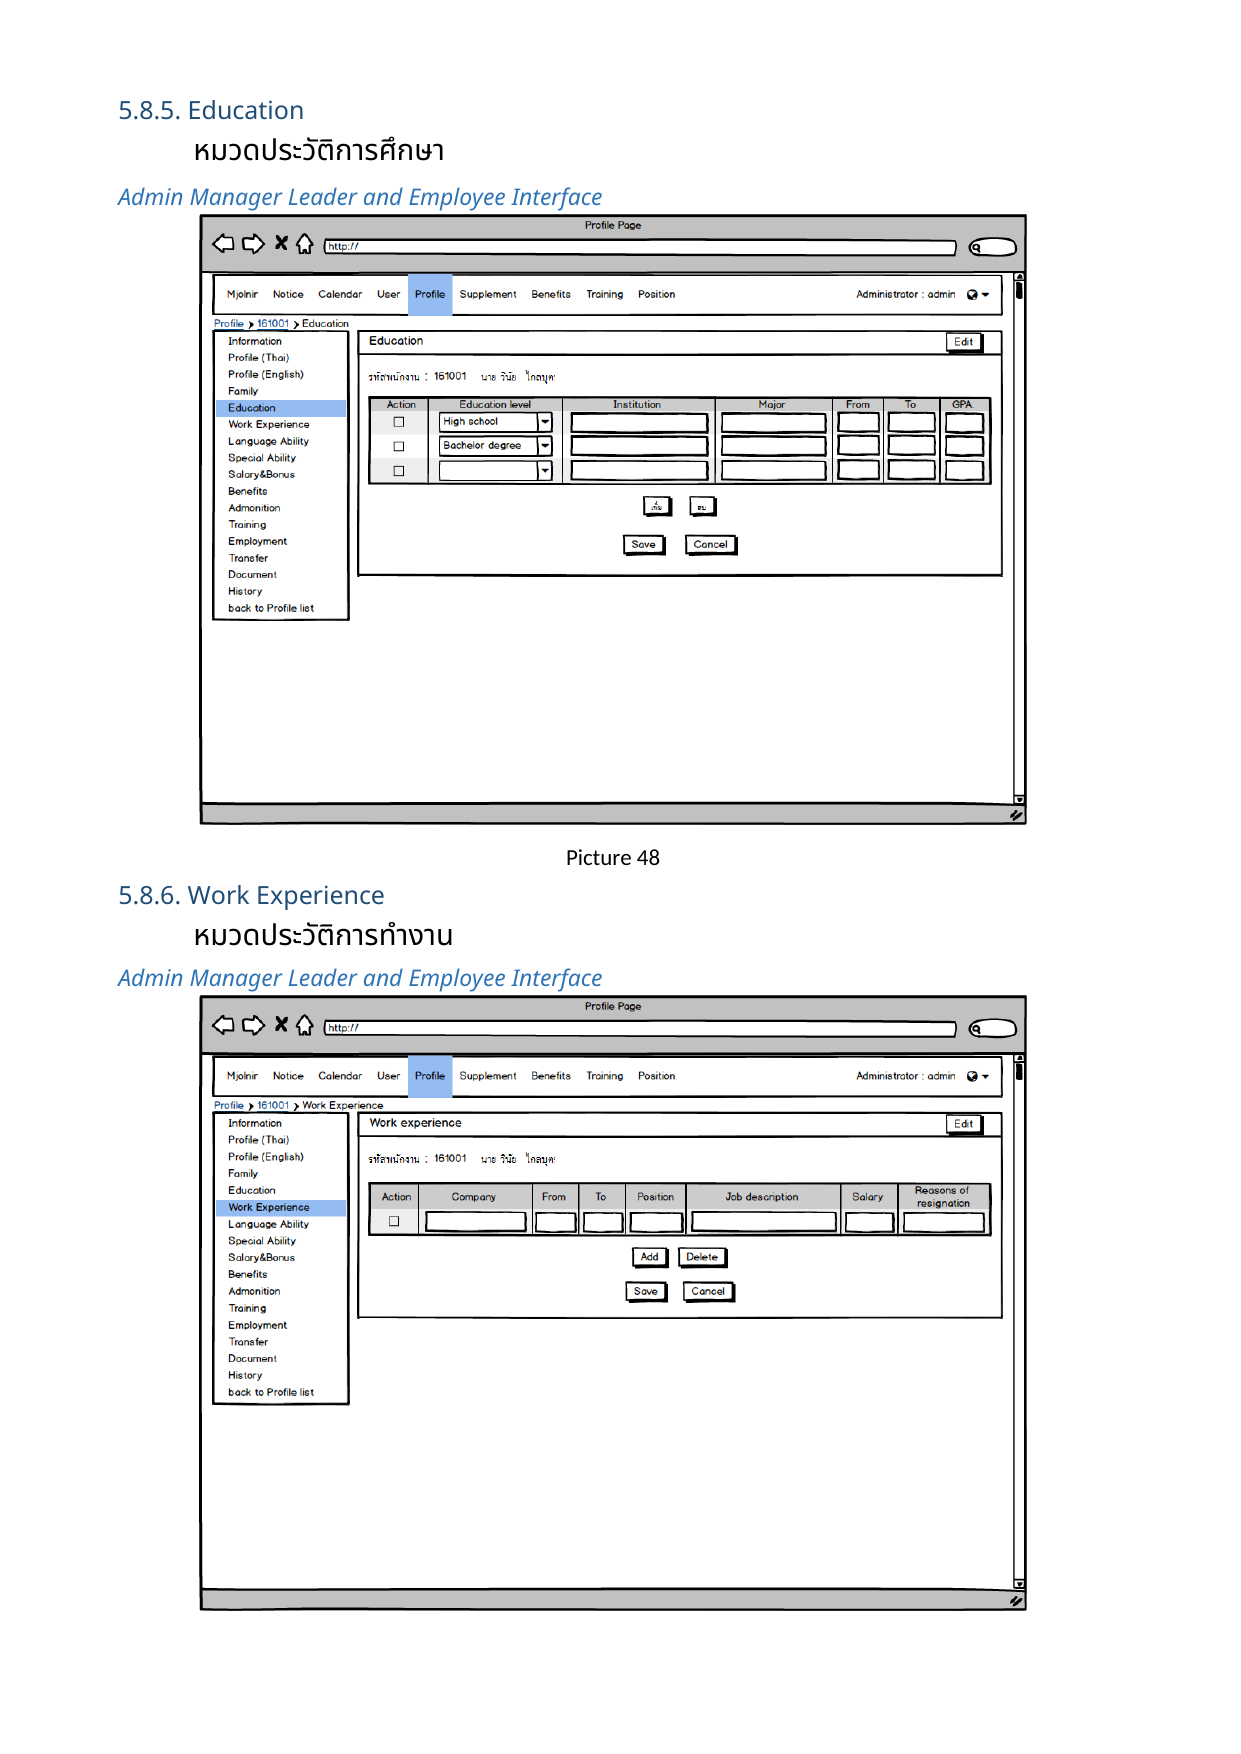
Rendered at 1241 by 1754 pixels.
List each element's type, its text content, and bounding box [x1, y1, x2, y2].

text หมวดประวัติการทำงาน [118, 915, 1107, 959]
subtitle Admin Manager Leader and Employee Interface [118, 962, 1107, 993]
subtitle Admin Manager Leader and Employee Interface [118, 181, 1107, 212]
text Picture 48 [118, 843, 1107, 872]
subtitle 5.8.6. Work Experience [118, 878, 1107, 912]
picture [199, 214, 1027, 825]
picture [199, 995, 1027, 1611]
text หมวดประวัติการศึกษา [118, 129, 1107, 174]
subtitle 5.8.5. Education [118, 93, 1107, 127]
